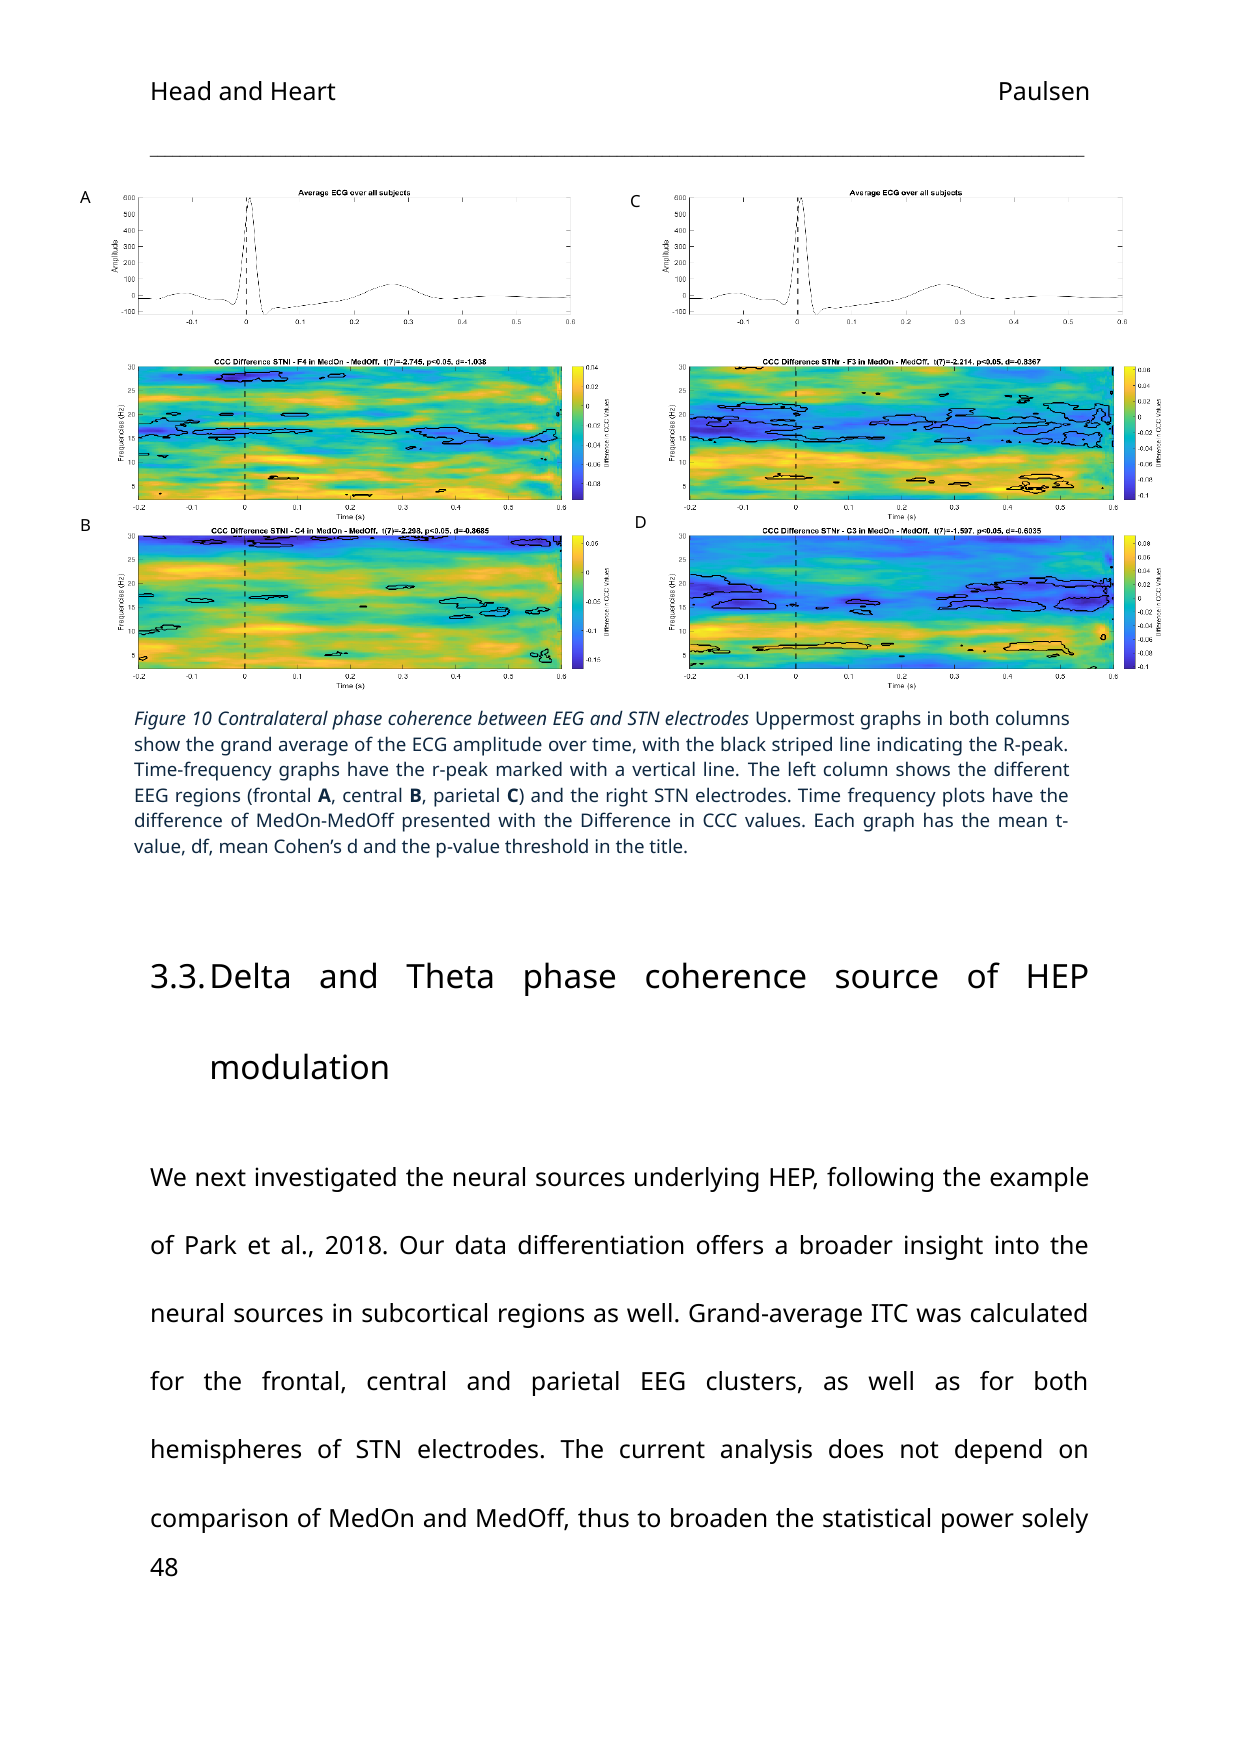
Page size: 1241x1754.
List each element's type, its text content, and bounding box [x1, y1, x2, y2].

picture [111, 189, 609, 690]
subtitle Delta and Theta phase coherence source of HEP modulation [150, 953, 1090, 1089]
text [150, 1160, 1090, 1534]
picture [662, 189, 1161, 690]
